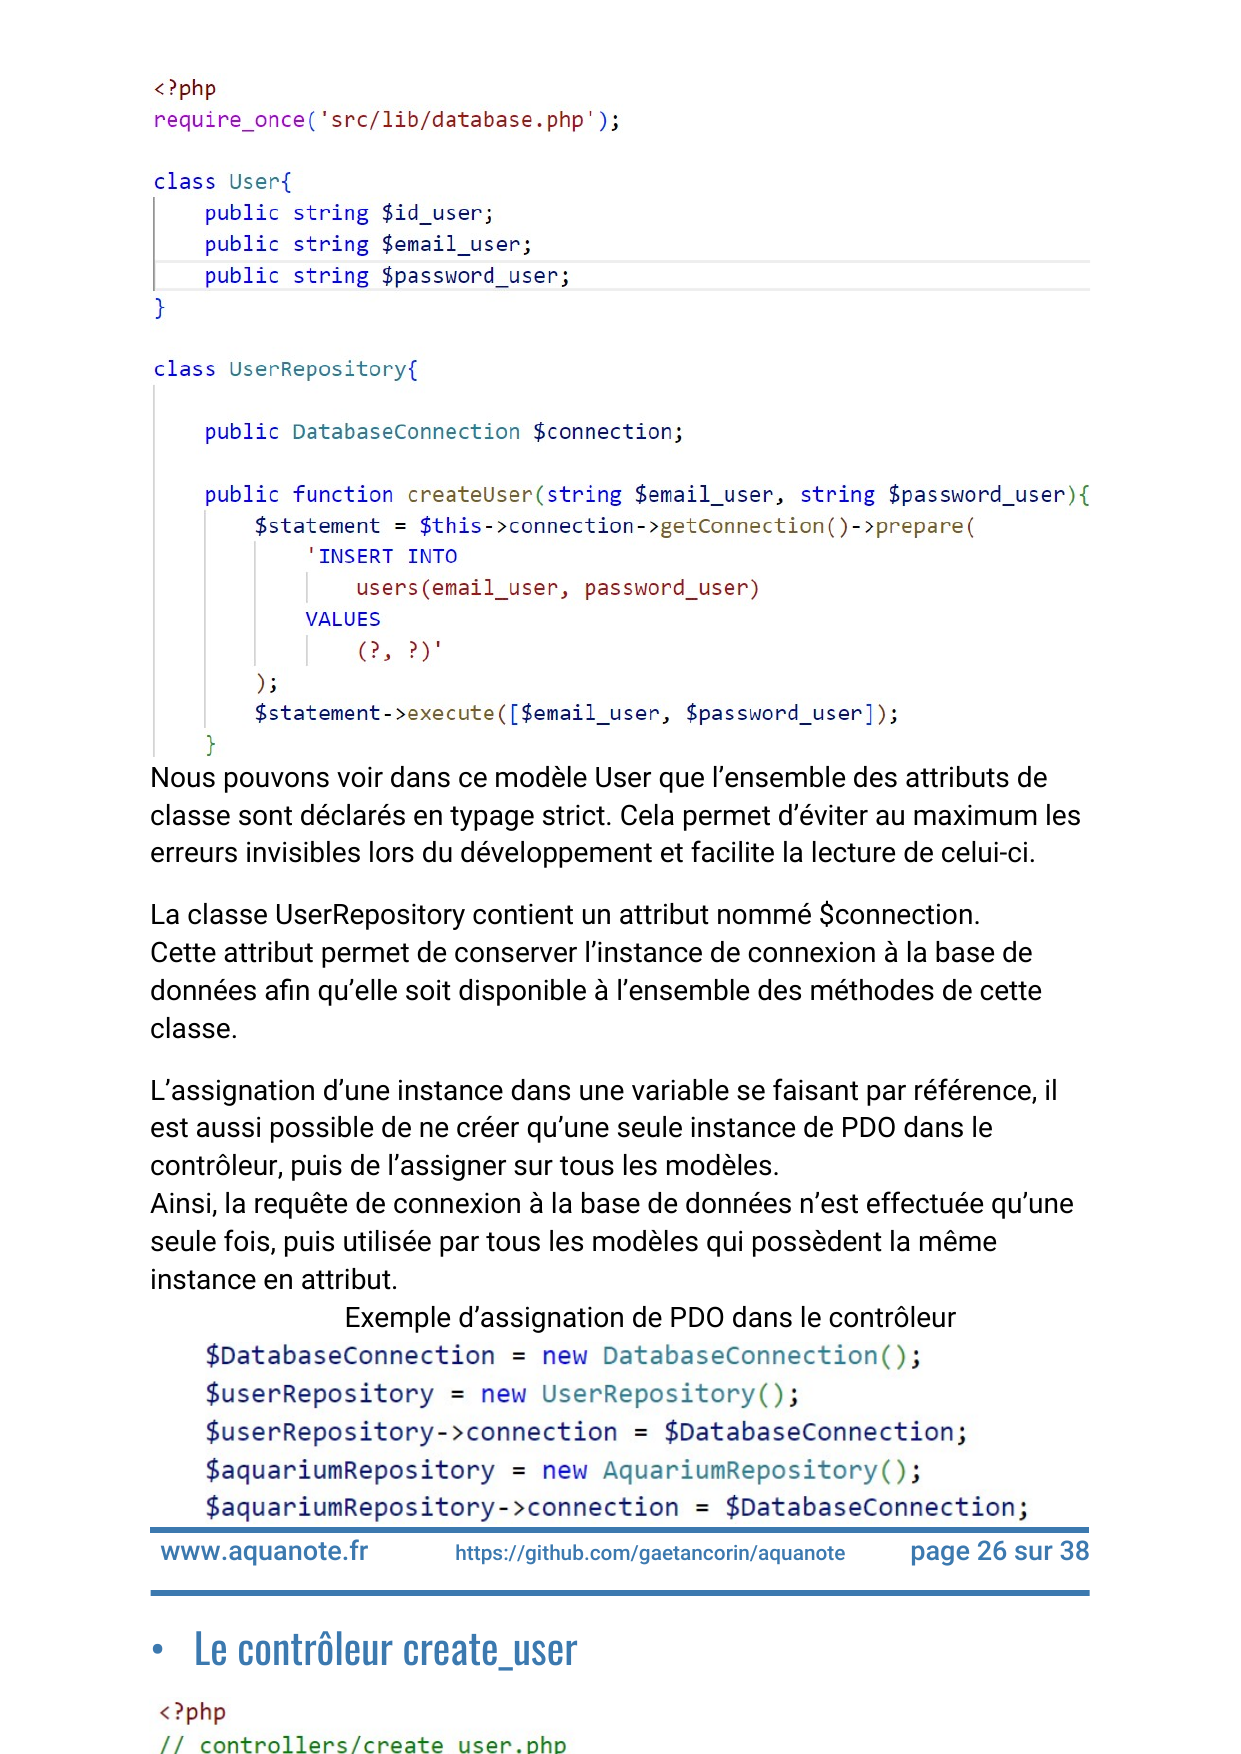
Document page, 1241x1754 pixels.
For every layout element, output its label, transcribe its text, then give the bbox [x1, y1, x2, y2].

text www.aquanote.fr https://github.com/gaetancorin/aquanote page 26 sur 38 [150, 1536, 1090, 1567]
text Exemple d’assignation de PDO dans le contrôleur [150, 1301, 1090, 1334]
picture [150, 1527, 1089, 1533]
text L’assignation d’une instance dans une variable se faisant par référence, il est aussi possible de ne créer qu’une seule instance de PDO dans le contrôleur, puis de l’assigner sur tous les modèles. [150, 1074, 1090, 1183]
text Ainsi, la requête de connexion à la base de données n’est effectuée qu’une seule fois, puis utilisée par tous les modèles qui possèdent la même instance en attribut. [150, 1188, 1090, 1296]
text Cette attribut permet de conserver l’instance de connexion à la base de données afin qu’elle soit disponible à l’ensemble des méthodes de cette classe. [150, 936, 1090, 1045]
picture [149, 1697, 1090, 1754]
text Nous pouvons voir dans ce modèle User que l’ensemble des attributs de classe sont déclarés en typage strict. Cela permet d’éviter au maximum les erreurs invisibles lors du développement et facilite la lecture de celui-ci. [150, 761, 1090, 870]
picture [150, 73, 1091, 757]
picture [205, 1342, 1033, 1524]
picture [150, 1590, 1090, 1596]
text • Le contrôleur create_user [150, 1616, 1090, 1678]
text La classe UserRepository contient un attribut nommé $connection. [150, 898, 1090, 931]
